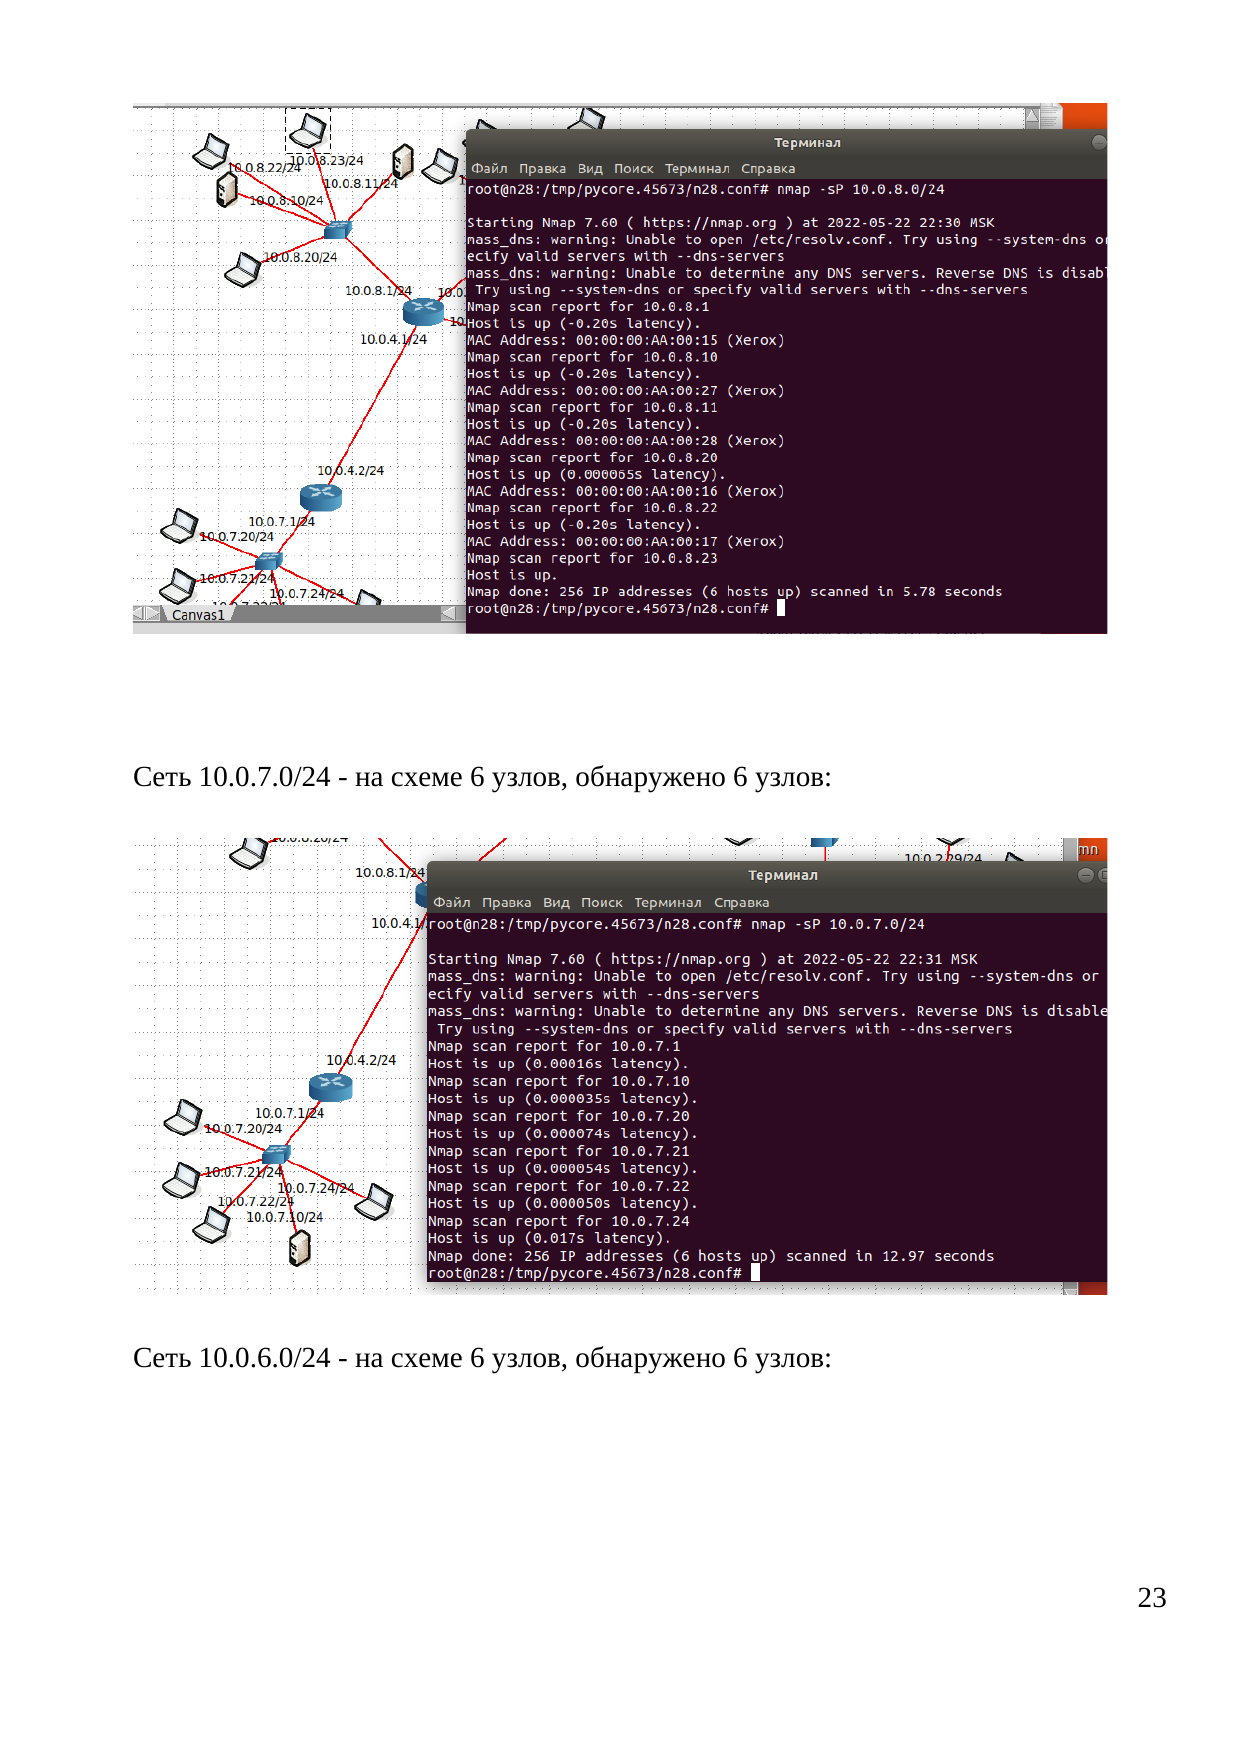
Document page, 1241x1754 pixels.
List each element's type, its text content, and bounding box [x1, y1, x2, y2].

text Сеть 10.0.6.0/24 - на схеме 6 узлов, обнаружено 6 узлов: [133, 1340, 1167, 1374]
picture [132, 103, 1108, 634]
picture [132, 838, 1108, 1295]
text Сеть 10.0.7.0/24 - на схеме 6 узлов, обнаружено 6 узлов: [133, 759, 1167, 792]
